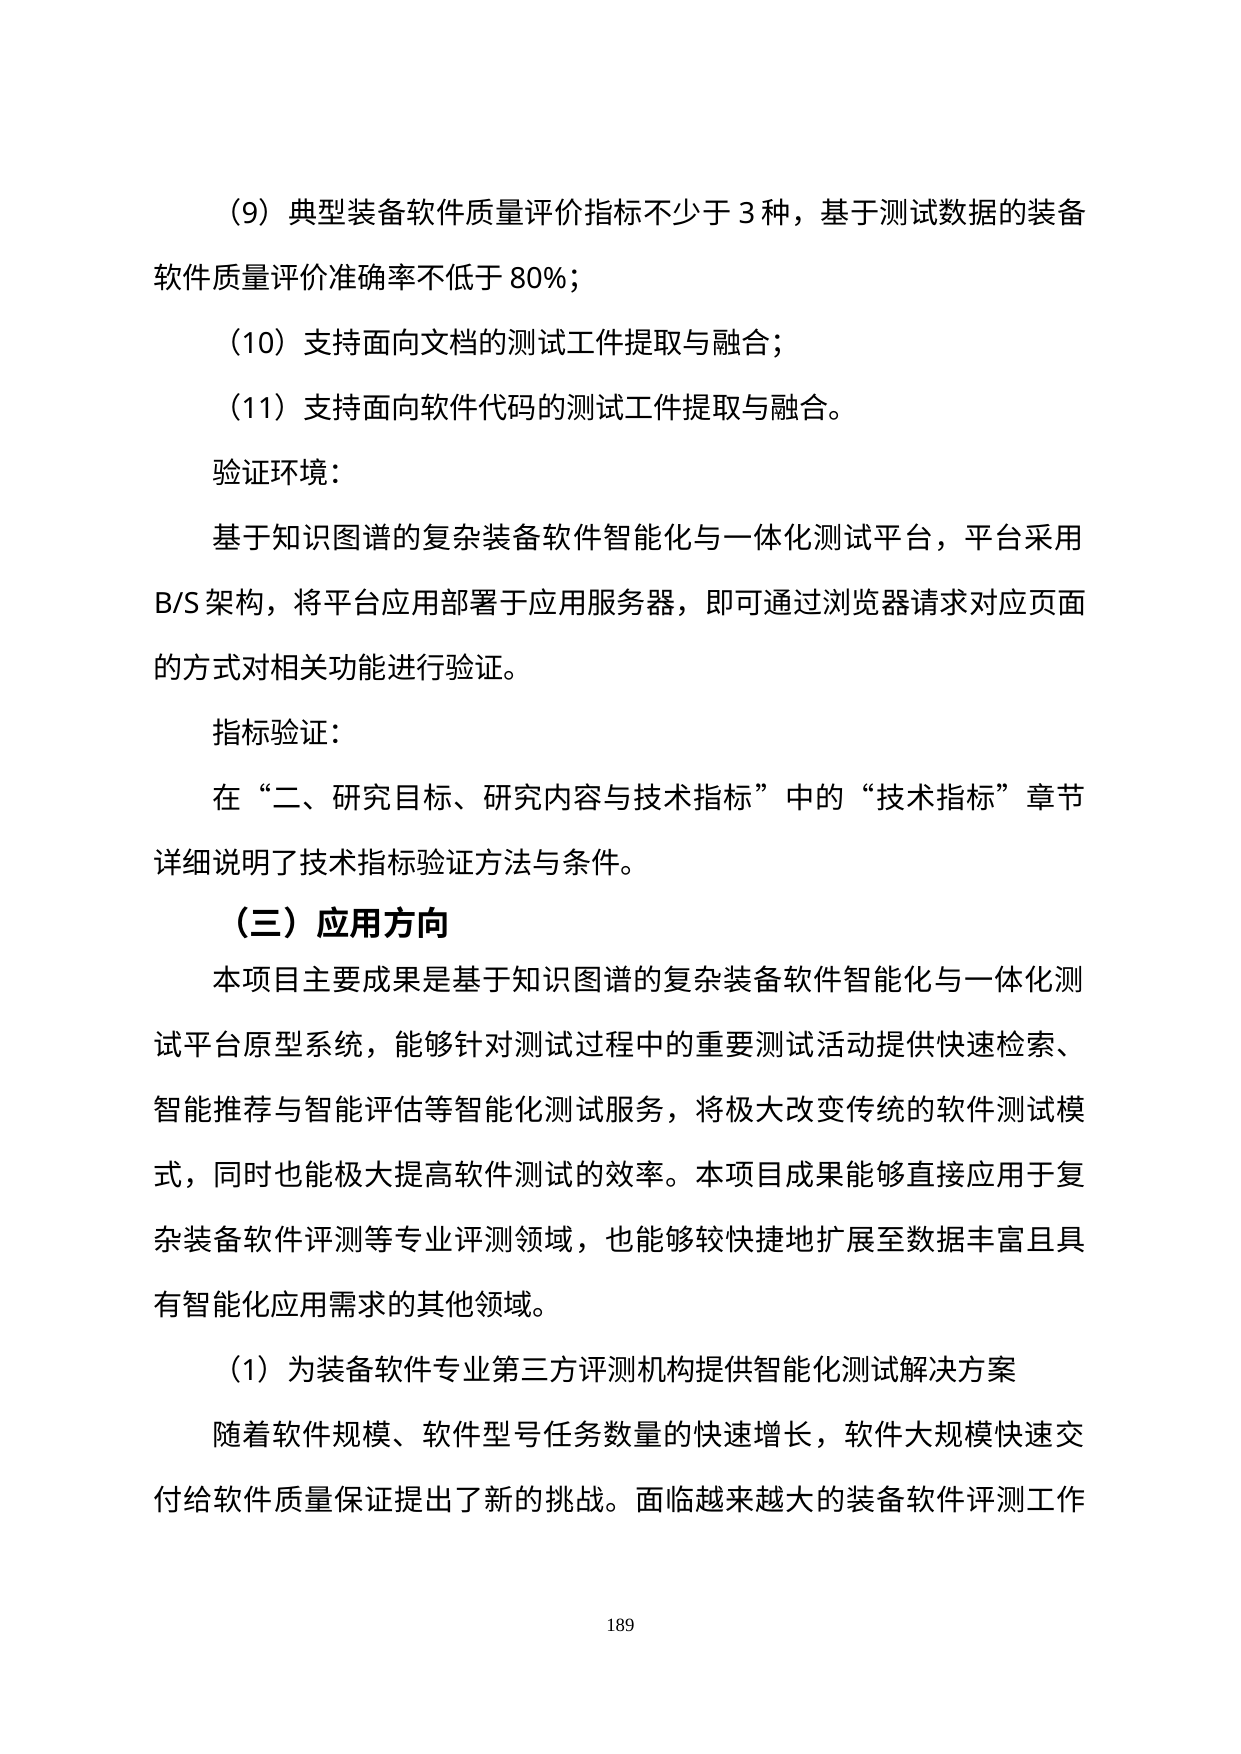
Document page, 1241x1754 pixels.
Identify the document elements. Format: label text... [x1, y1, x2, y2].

subtitle （三）应用方向 [153, 893, 1087, 945]
text 验证环境： [153, 438, 1087, 503]
text （10）支持面向文档的测试工件提取与融合； [153, 308, 1087, 373]
text 本项目主要成果是基于知识图谱的复杂装备软件智能化与一体化测试平台原型系统，能够针对测试过程中的重要测试活动提供快速检索、智能推荐与智能评估等智能化测试服务，将极大改变传统的软件测试模式，同时也能极大提高软件测试的效率。本项目成果能够直接应用于复杂装备软件评测等专业评测领域，也能够较快捷地扩展至数据丰富且具有智能化应用需求的其他领域。 [153, 945, 1087, 1335]
text （11）支持面向软件代码的测试工件提取与融合。 [153, 373, 1087, 438]
text 指标验证： [153, 698, 1087, 763]
text （1）为装备软件专业第三方评测机构提供智能化测试解决方案 [153, 1335, 1087, 1400]
text 在“二、研究目标、研究内容与技术指标”中的“技术指标”章节详细说明了技术指标验证方法与条件。 [153, 763, 1087, 893]
text （9）典型装备软件质量评价指标不少于3种，基于测试数据的装备软件质量评价准确率不低于80%； [153, 178, 1087, 308]
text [153, 1400, 1087, 1530]
text 基于知识图谱的复杂装备软件智能化与一体化测试平台，平台采用B/S架构，将平台应用部署于应用服务器，即可通过浏览器请求对应页面的方式对相关功能进行验证。 [153, 503, 1087, 698]
